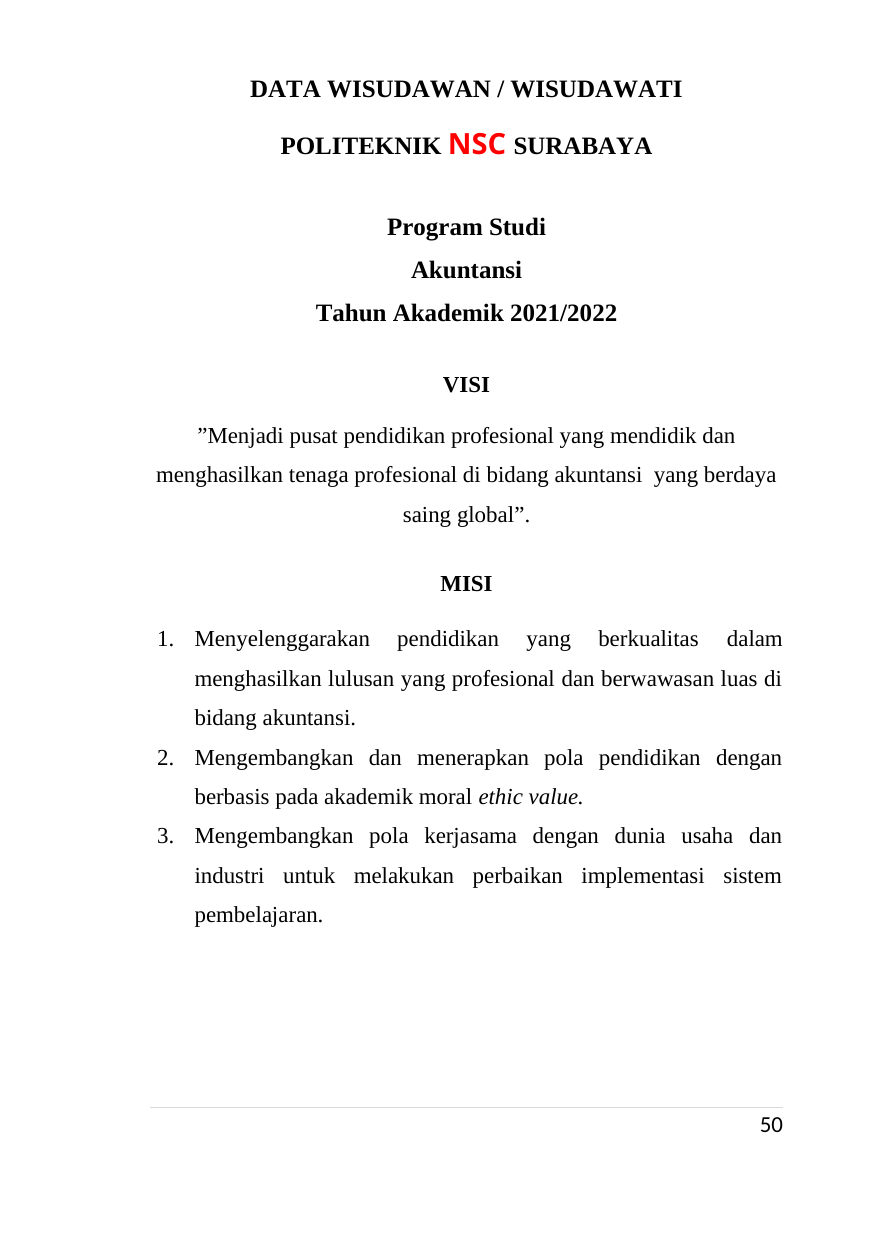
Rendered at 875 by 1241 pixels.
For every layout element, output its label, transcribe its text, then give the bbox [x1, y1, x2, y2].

list POLITEKNIK NSC SURABAYA [150, 123, 783, 163]
text Program Studi [150, 212, 783, 241]
text DATA WISUDAWAN / WISUDAWATI [150, 74, 783, 103]
list Mengembangkan pola kerjasama dengan dunia usaha dan industri untuk melakukan perbaikan implementasi sistem pembelajaran. [157, 823, 783, 928]
text Akuntansi [150, 255, 783, 284]
text MISI [150, 570, 783, 596]
list Mengembangkan dan menerapkan pola pendidikan dengan berbasis pada akademik moral ethic value. [157, 744, 783, 809]
list Menyelenggarakan pendidikan yang berkualitas dalam menghasilkan lulusan yang profesional dan berwawasan luas di bidang akuntansi. [157, 625, 783, 731]
text ”Menjadi pusat pendidikan profesional yang mendidik dan menghasilkan tenaga profesional di bidang akuntansi yang berdaya saing global”. [150, 422, 783, 527]
text VISI [150, 371, 783, 397]
text Tahun Akademik 2021/2022 [150, 298, 783, 327]
